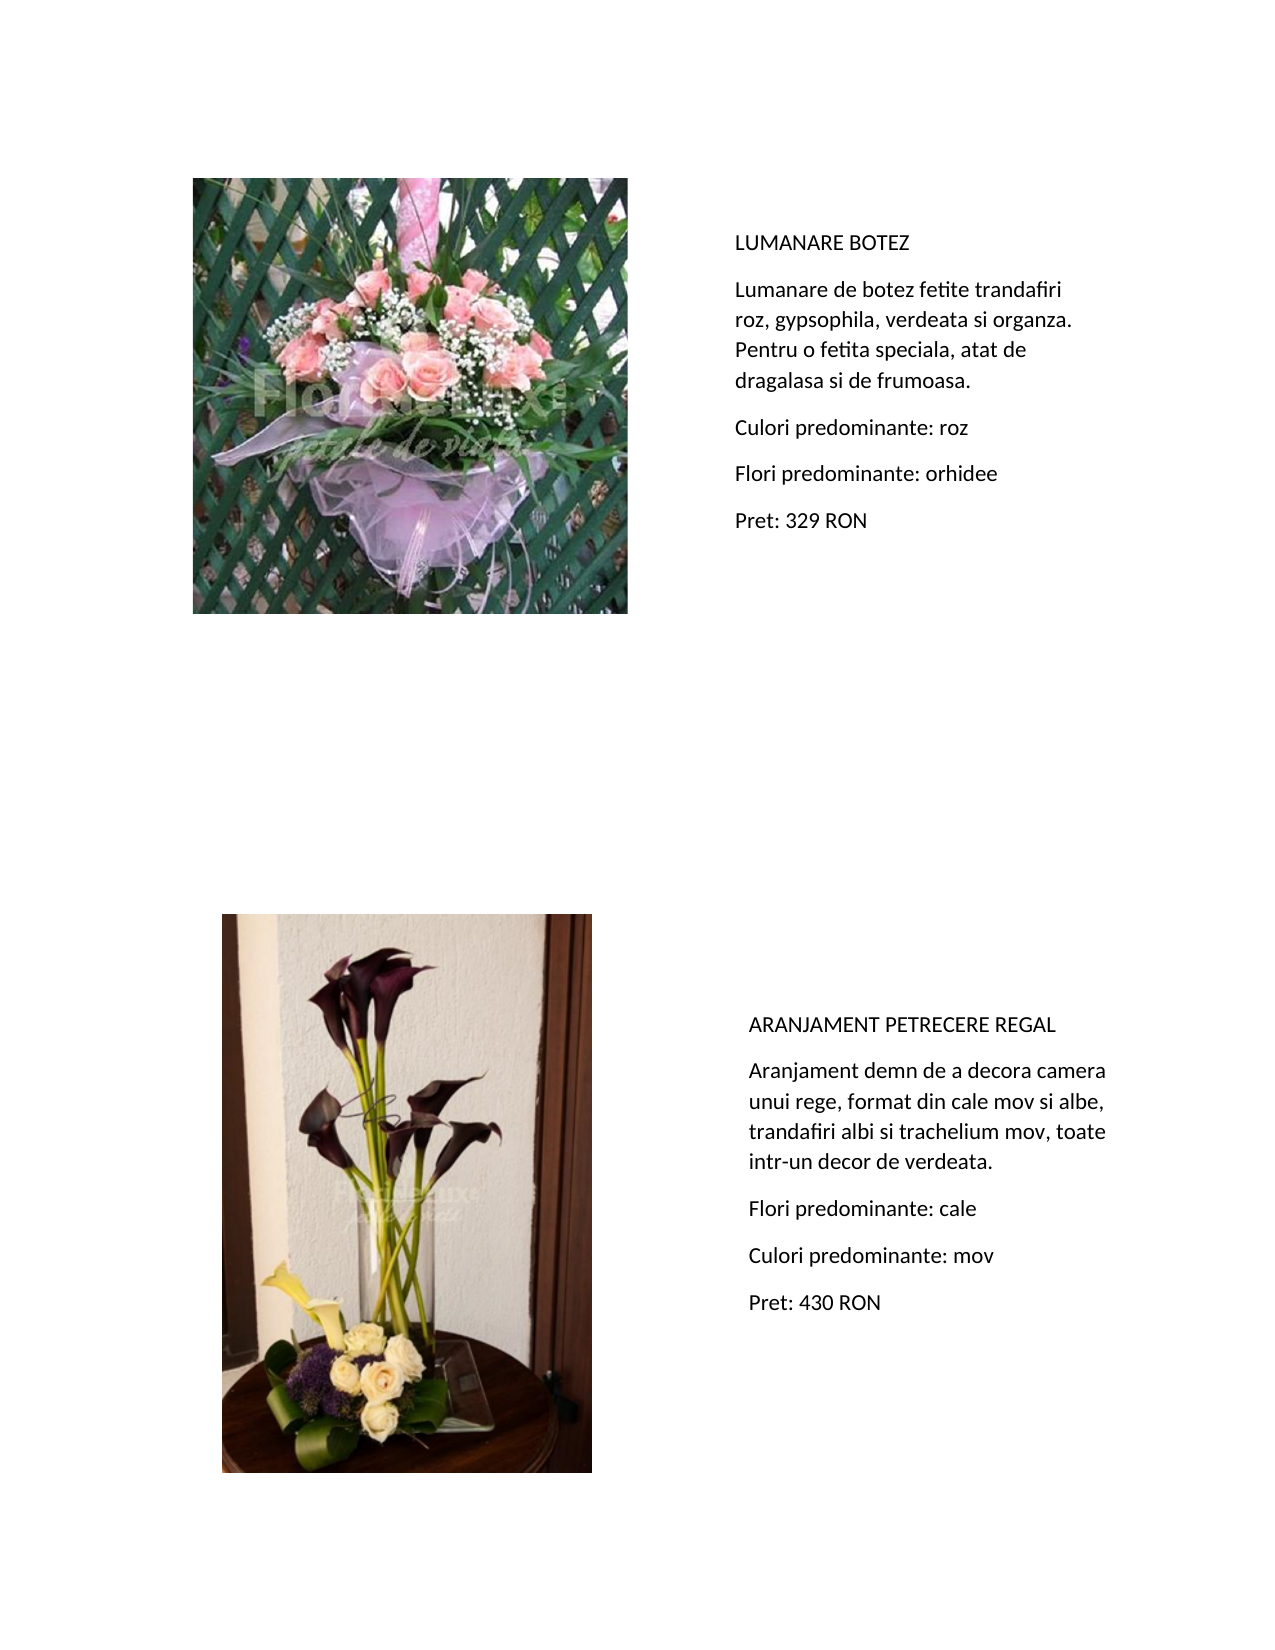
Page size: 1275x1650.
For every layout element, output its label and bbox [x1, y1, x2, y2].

picture [192, 178, 628, 614]
picture [222, 914, 592, 1473]
